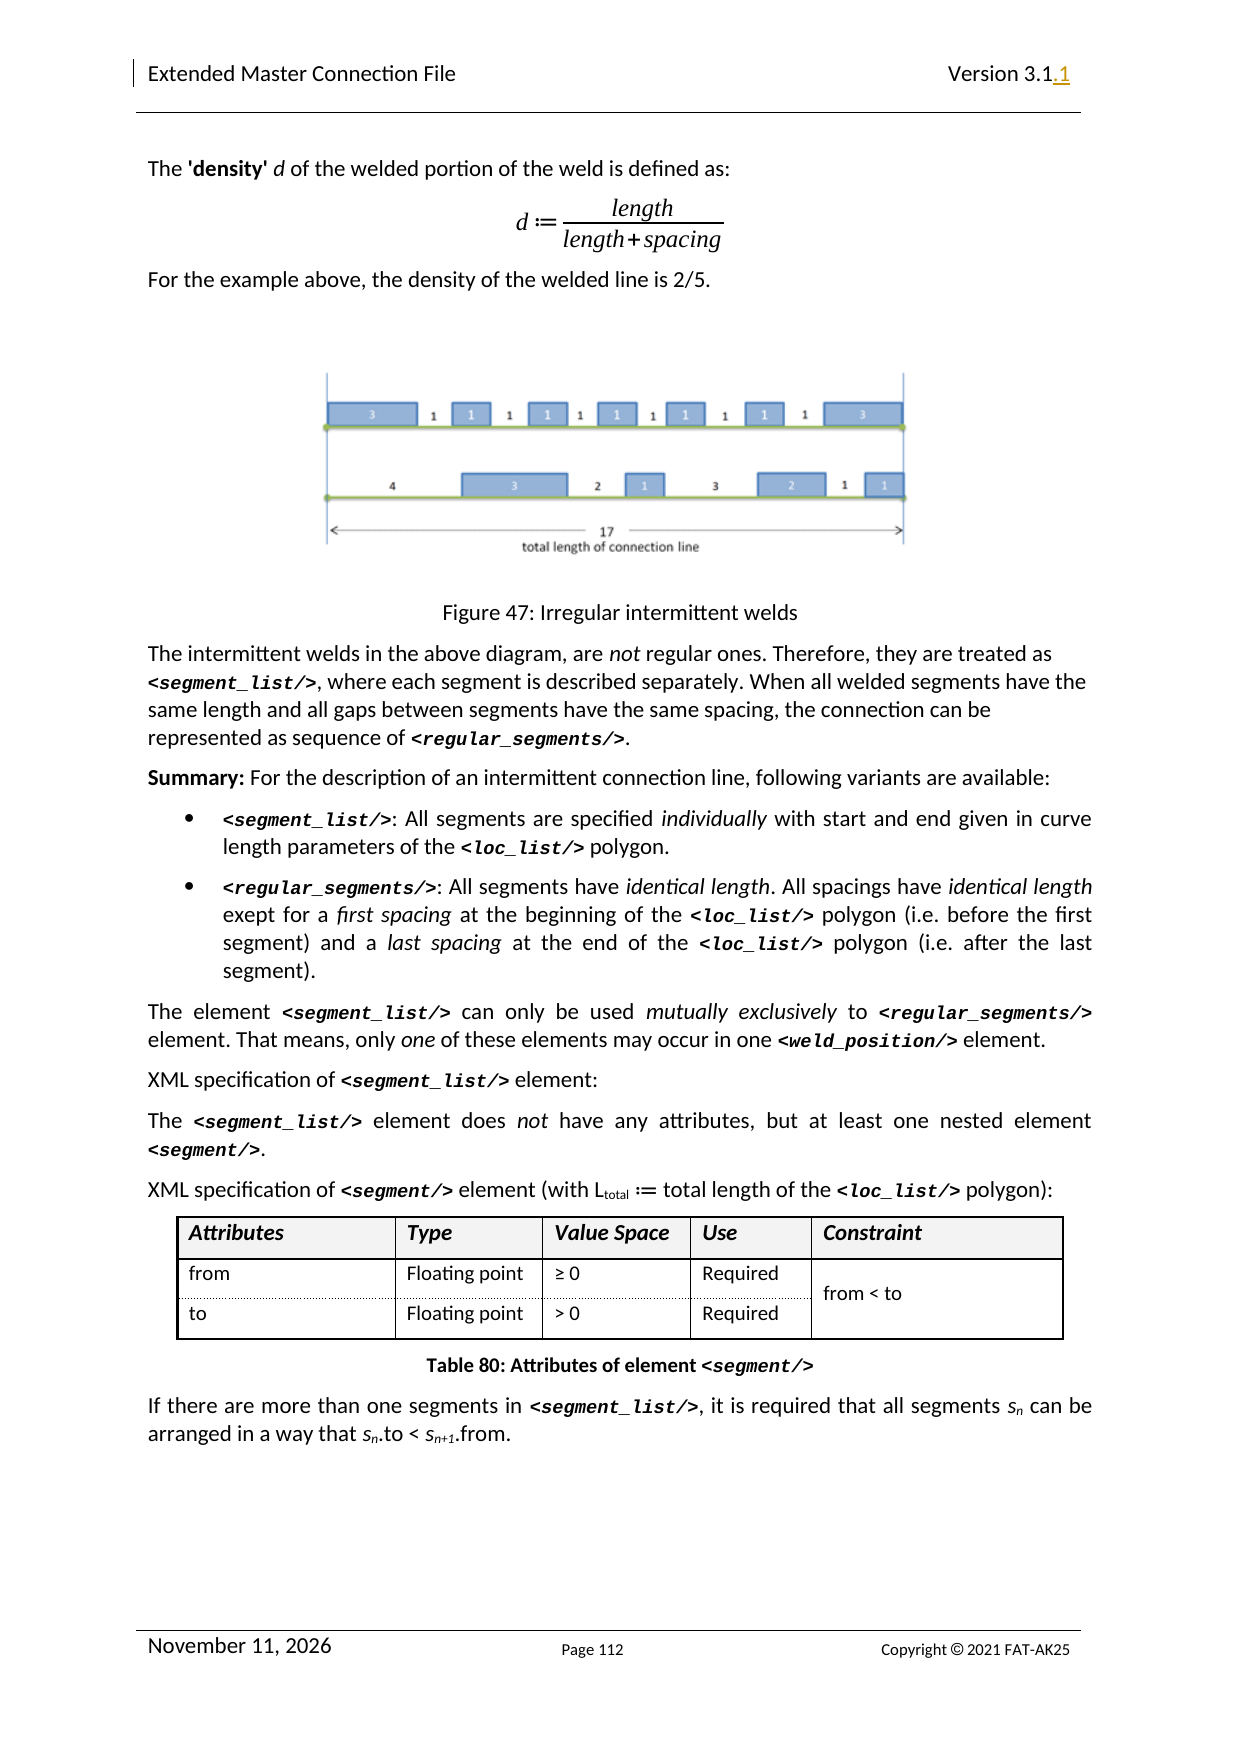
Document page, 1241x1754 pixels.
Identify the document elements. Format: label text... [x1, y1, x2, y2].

text Table 80: Attributes of element <segment/> [148, 1353, 1092, 1378]
text The intermittent welds in the above diagram, are not regular ones. Therefore, they are treated as <segment_list/>, where each segment is described separately. When all welded segments have the same length and all gaps between segments have the same spacing, the connection can be represented as sequence of <regular_segments/>. [148, 639, 1092, 751]
text Summary: For the description of an intermittent connection line, following variants are available: [148, 763, 1092, 791]
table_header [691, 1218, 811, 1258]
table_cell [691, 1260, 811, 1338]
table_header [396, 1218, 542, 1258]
list <segment_list/>: All segments are specified individually with start and end given in curve length parameters of the <loc_list/> polygon. [185, 804, 1092, 860]
list <regular_segments/>: All segments have identical length. All spacings have identical length exept for a first spacing at the beginning of the <loc_list/> polygon (i.e. before the first segment) and a last spacing at the end of the <loc_list/> polygon (i.e. after the last segment). [185, 872, 1092, 984]
picture [277, 346, 963, 586]
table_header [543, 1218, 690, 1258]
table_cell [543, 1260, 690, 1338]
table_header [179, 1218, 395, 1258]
text The element <segment_list/> can only be used mutually exclusively to <regular_segments/> element. That means, only one of these elements may occur in one <weld_position/> element. [148, 997, 1092, 1053]
text XML specification of <segment_list/> element: [148, 1066, 1092, 1093]
text The 'density' d of the welded portion of the weld is defined as: [148, 154, 1092, 182]
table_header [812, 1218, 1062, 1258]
text XML specification of <segment/> element (with Ltotal ≔ total length of the <loc_list/> polygon): [148, 1174, 1092, 1203]
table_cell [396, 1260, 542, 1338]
text If there are more than one segments in <segment_list/>, it is required that all segments sn can be arranged in a way that sn.to < sn+1.from. [148, 1391, 1092, 1447]
text Figure 47: Irregular intermittent welds [148, 598, 1092, 626]
text For the example above, the density of the welded line is 2/5. [148, 266, 1092, 294]
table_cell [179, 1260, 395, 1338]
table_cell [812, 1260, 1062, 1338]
text The <segment_list/> element does not have any attributes, but at least one nested element <segment/>. [148, 1106, 1092, 1162]
